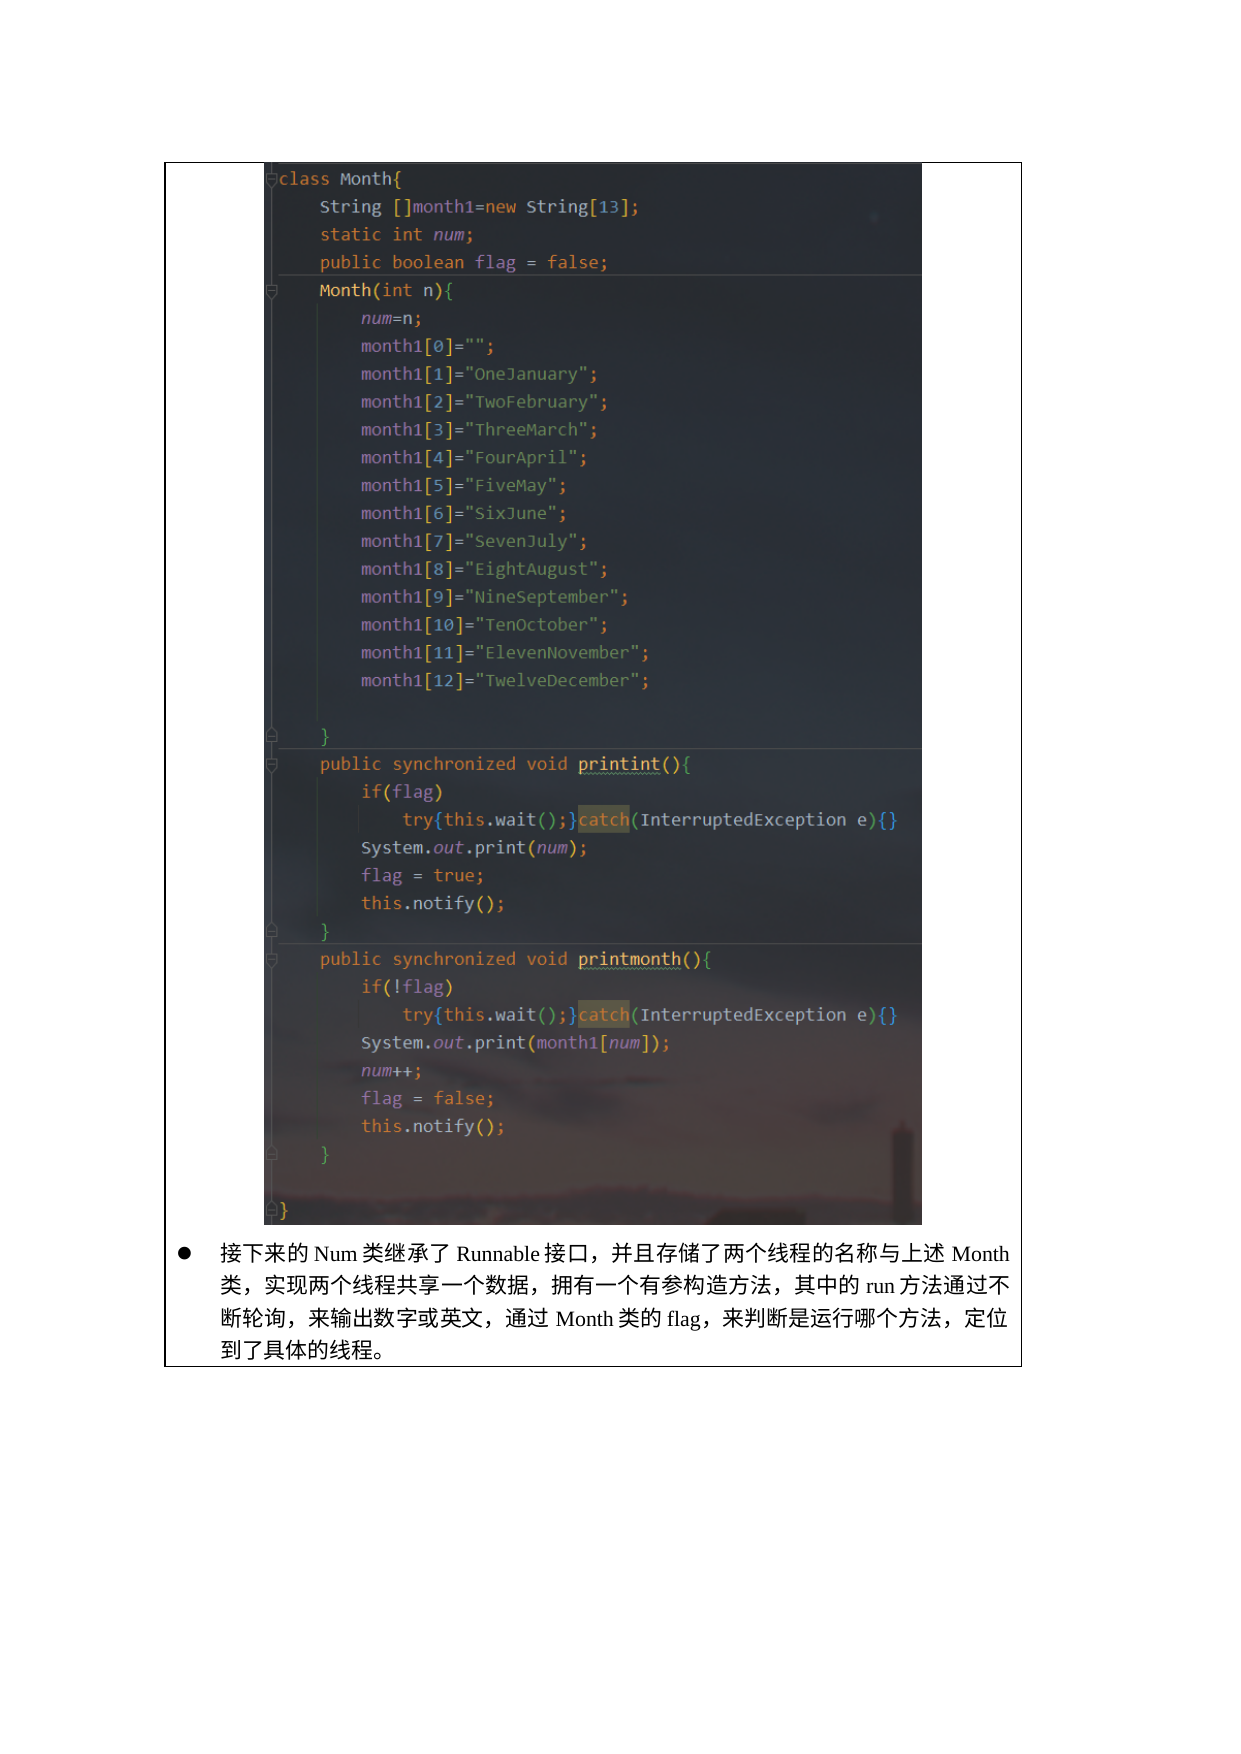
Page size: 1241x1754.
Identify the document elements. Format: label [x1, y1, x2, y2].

picture [264, 162, 922, 1225]
table_header [166, 163, 1021, 1366]
